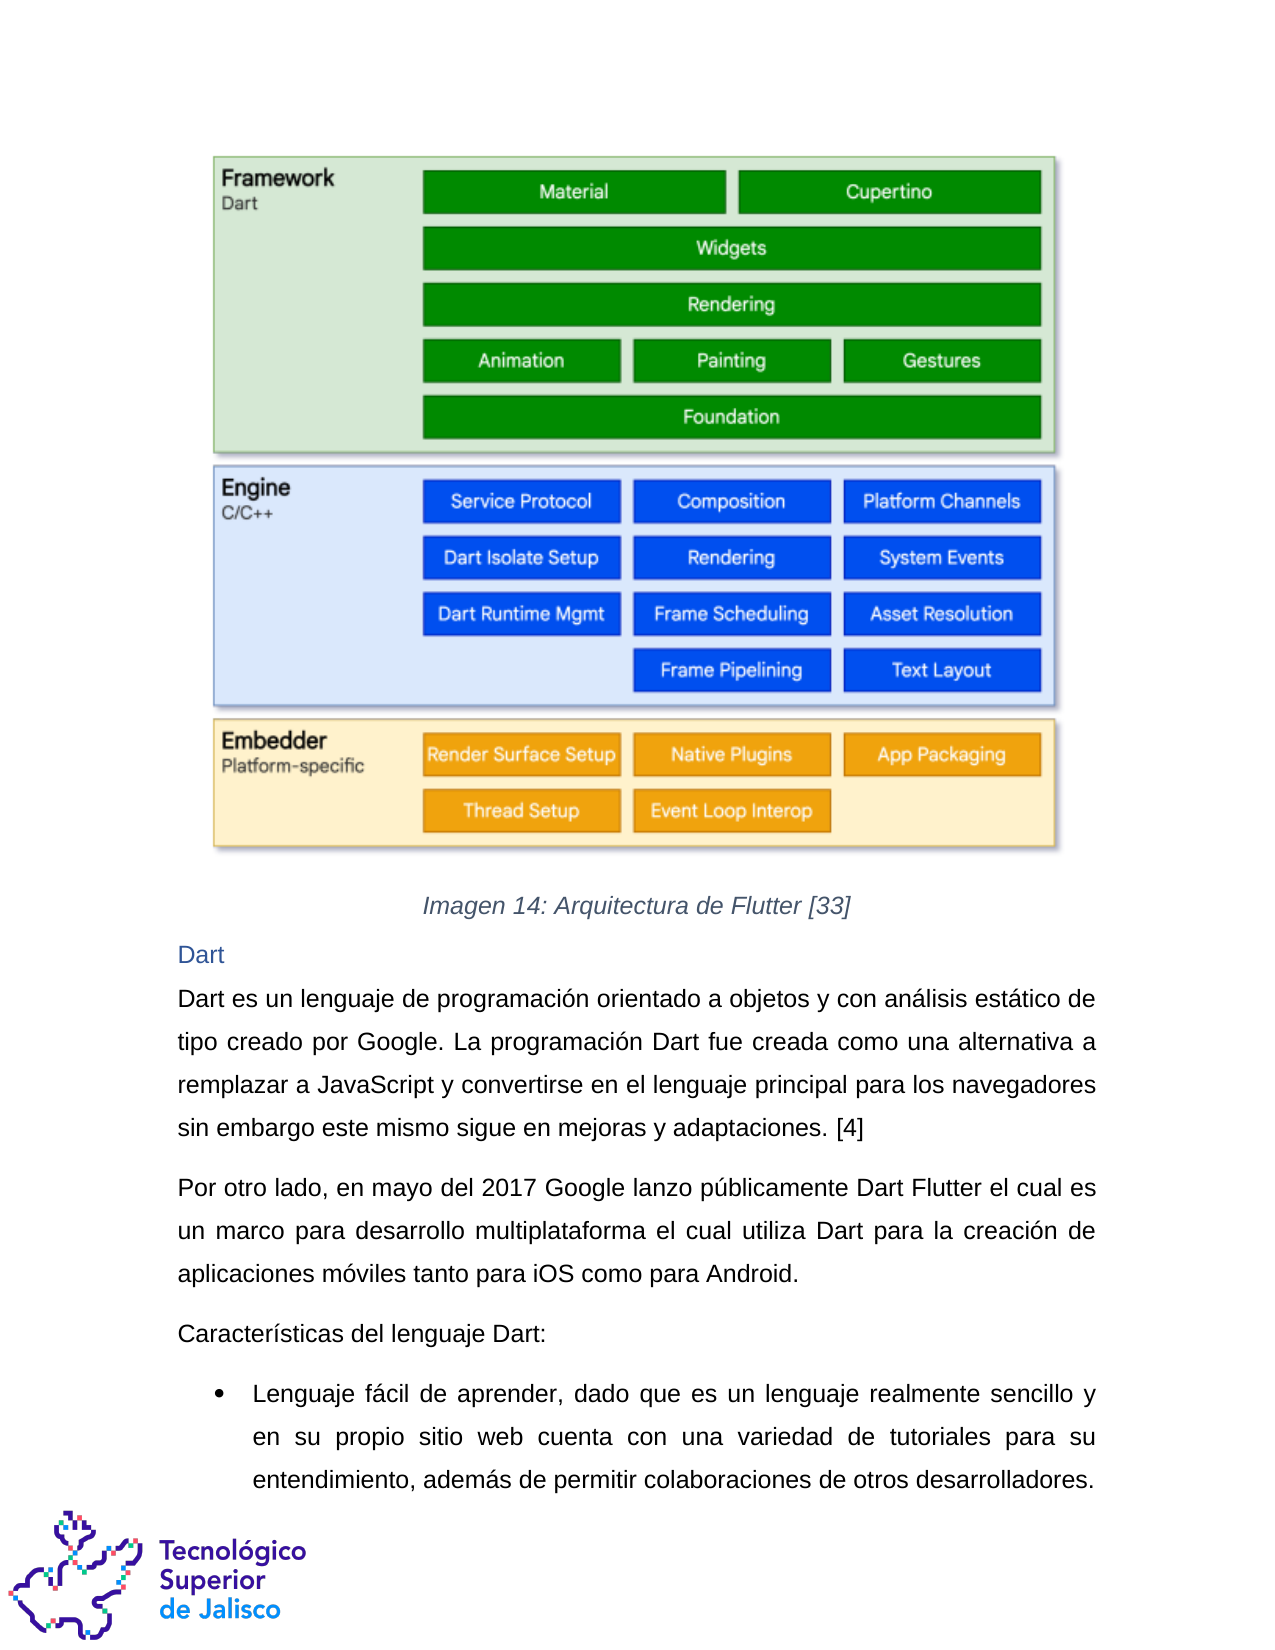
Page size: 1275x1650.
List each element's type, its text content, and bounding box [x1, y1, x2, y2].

subtitle Dart [177, 940, 1098, 969]
list Lenguaje fácil de aprender, dado que es un lenguaje realmente sencillo y en su propio sitio web cuenta con una variedad de tutoriales para su entendimiento, además de permitir colaboraciones de otros desarrolladores. [215, 1378, 1098, 1494]
picture [1, 1503, 313, 1647]
text Dart es un lenguaje de programación orientado a objetos y con análisis estático de tipo creado por Google. La programación Dart fue creada como una alternativa a remplazar a JavaScript y convertirse en el lenguaje principal para los navegadores sin embargo este mismo sigue en mejoras y adaptaciones. [177, 983, 1098, 1142]
picture [204, 147, 1071, 861]
text Características del lenguaje Dart: [177, 1319, 1098, 1347]
text Imagen 14: Arquitectura de Flutter [177, 891, 1098, 919]
text Por otro lado, en mayo del 2017 Google lanzo públicamente Dart Flutter el cual es un marco para desarrollo multiplataforma el cual utiliza Dart para la creación de aplicaciones móviles tanto para iOS como para Android. [177, 1173, 1098, 1288]
